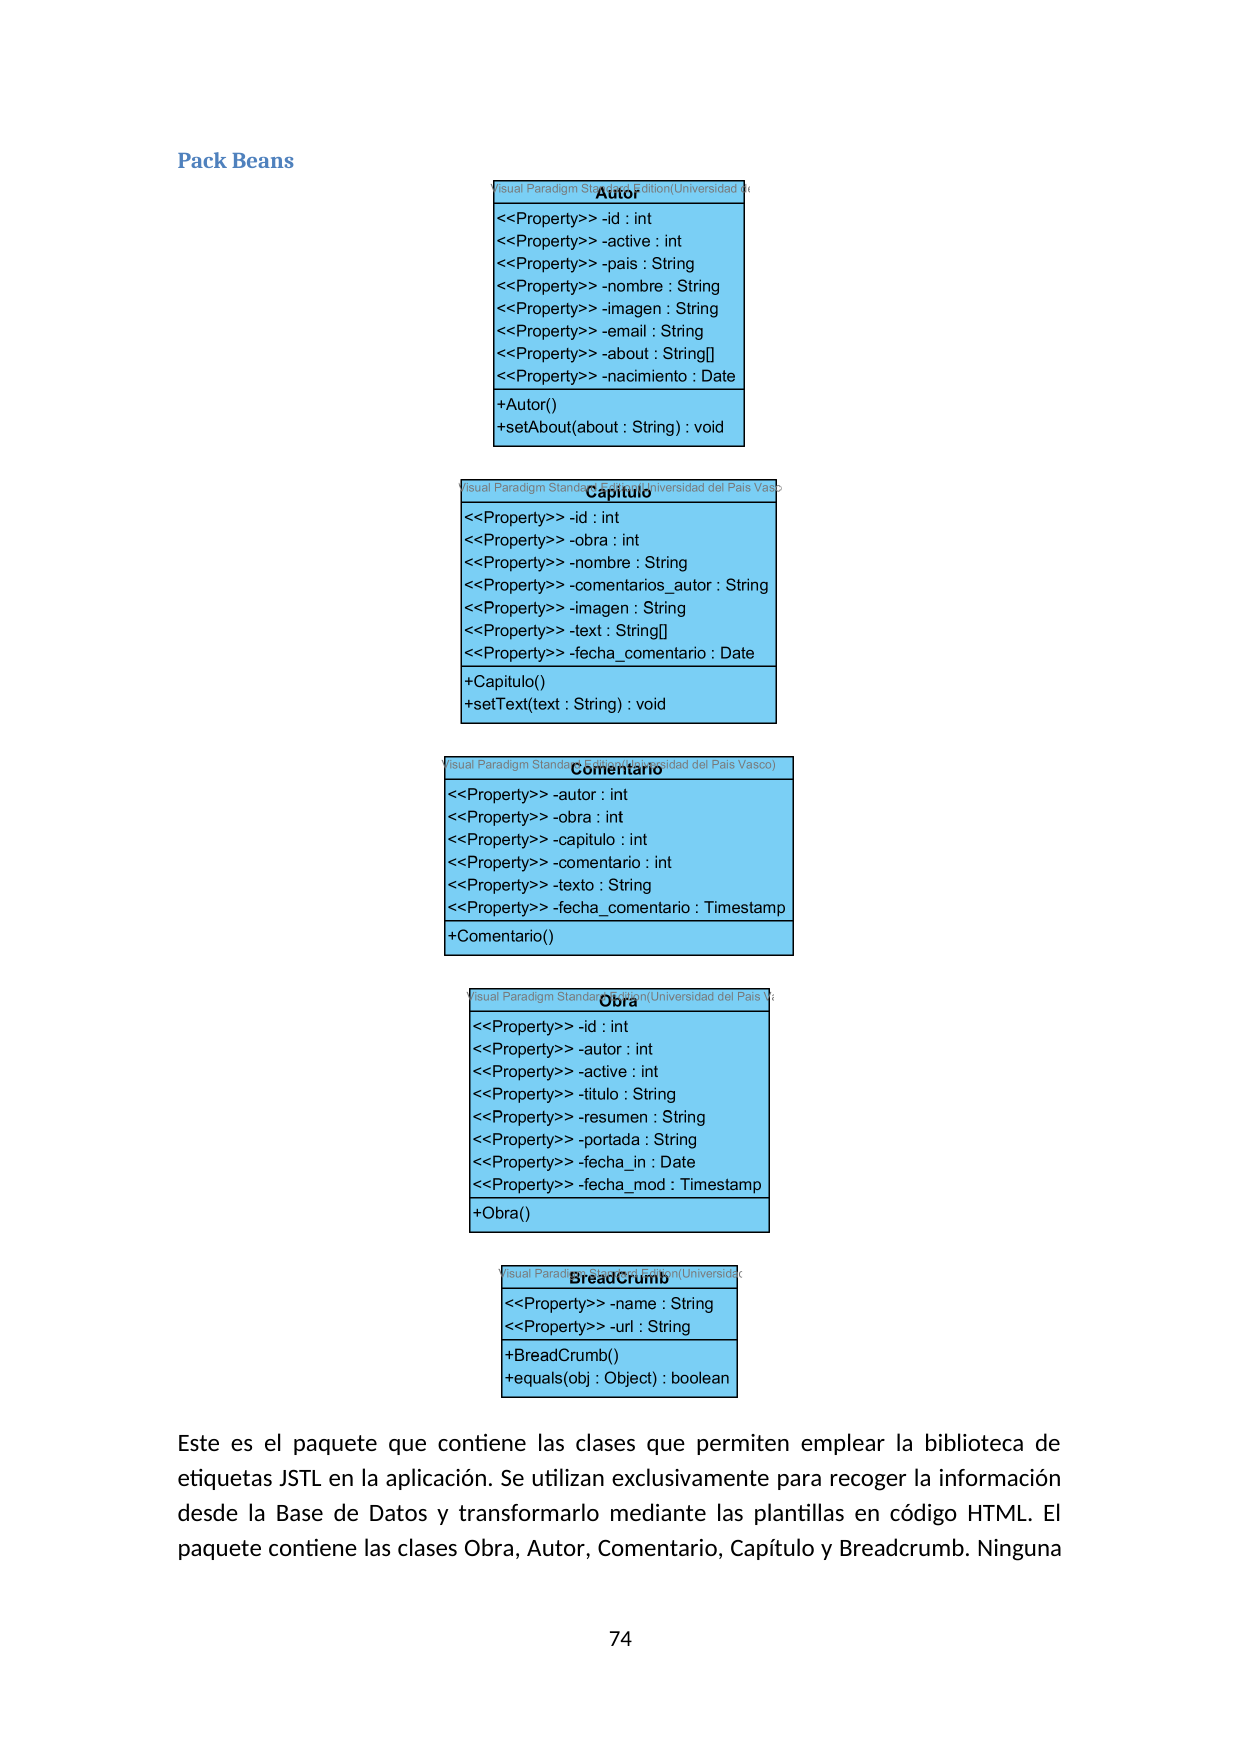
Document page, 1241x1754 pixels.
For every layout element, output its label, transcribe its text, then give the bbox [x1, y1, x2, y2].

picture [466, 986, 774, 1238]
picture [458, 476, 782, 729]
picture [490, 177, 750, 452]
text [177, 1427, 1063, 1563]
picture [498, 1262, 743, 1403]
subtitle Pack Beans [177, 148, 1063, 174]
picture [441, 753, 799, 961]
